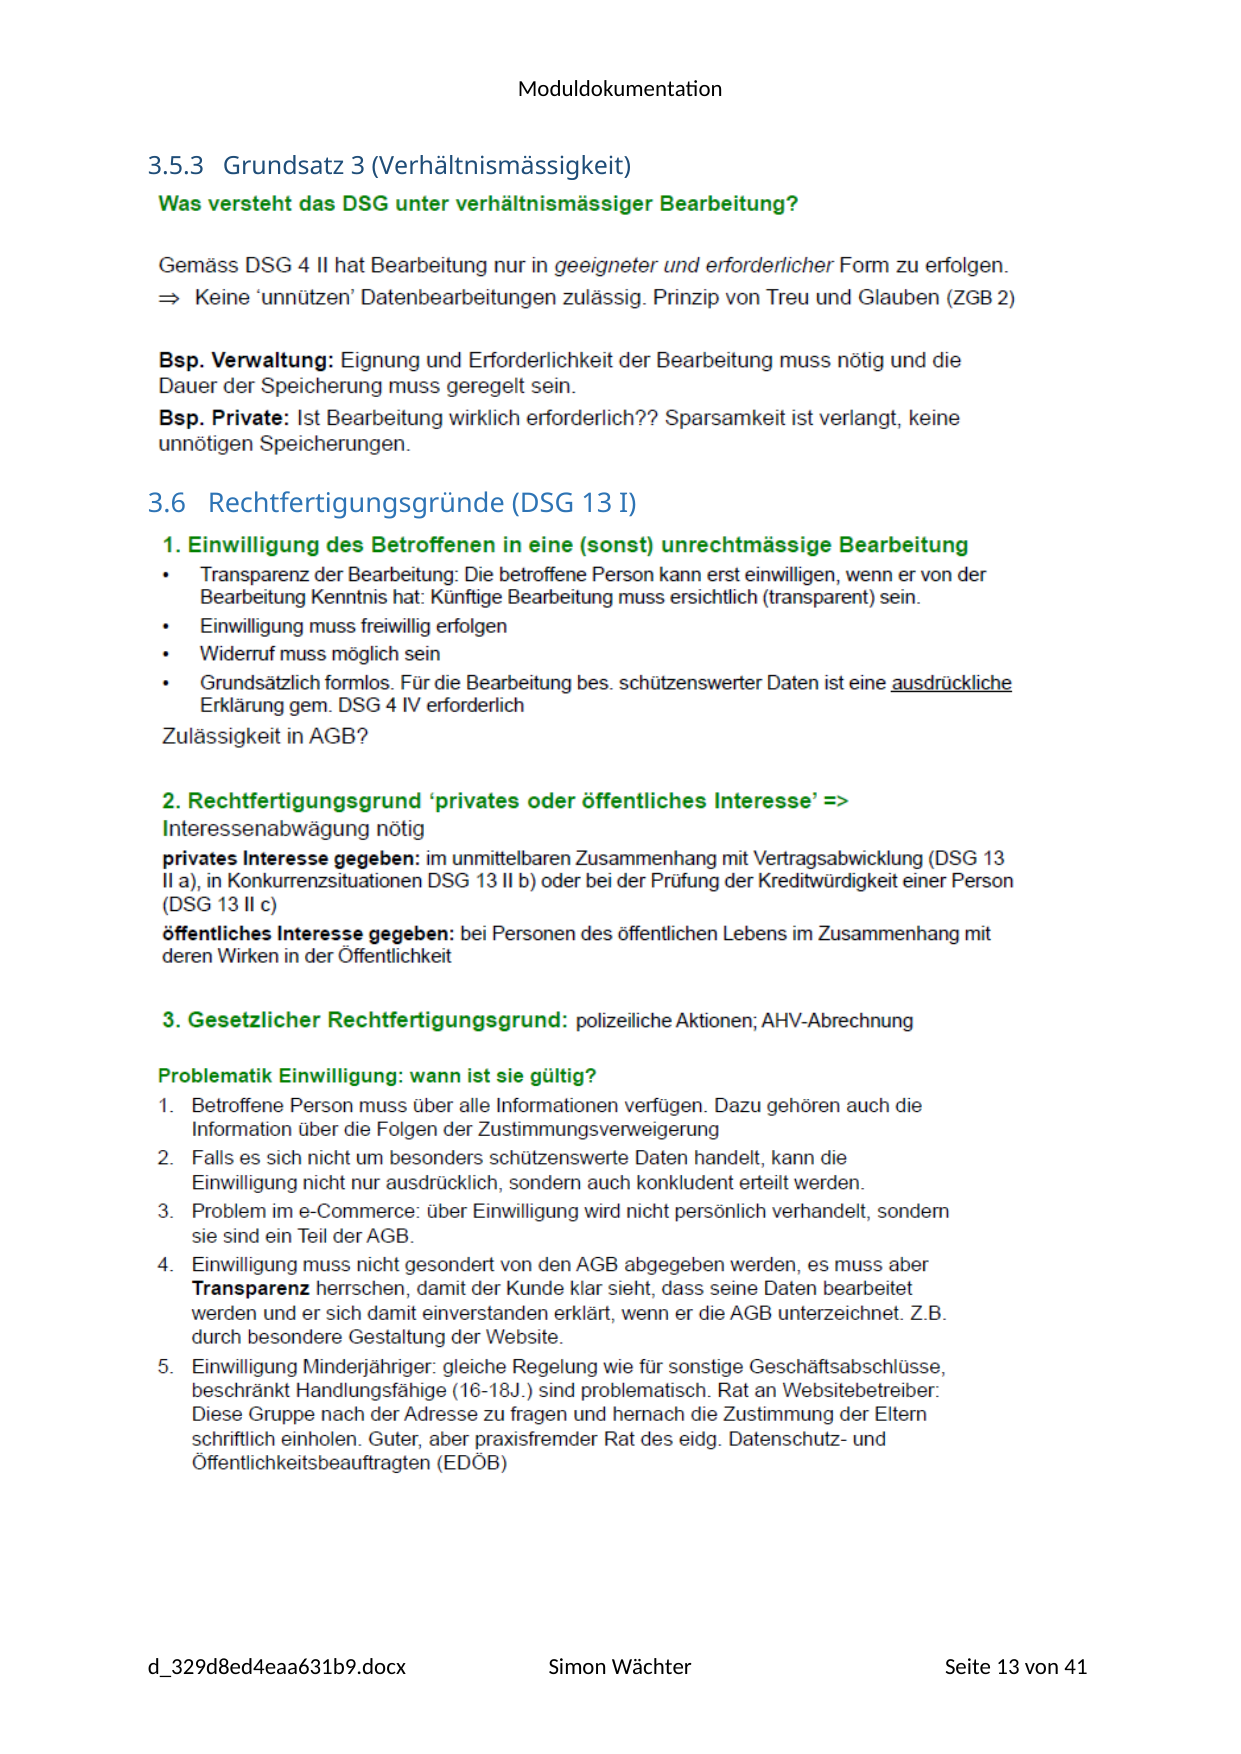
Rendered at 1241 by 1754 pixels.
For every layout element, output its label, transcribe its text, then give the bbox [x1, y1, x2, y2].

subtitle Grundsatz 3 (Verhältnismässigkeit) [148, 148, 1093, 182]
picture [147, 1060, 967, 1479]
picture [147, 522, 1032, 1042]
subtitle Rechtfertigungsgründe (DSG 13 I) [148, 483, 1093, 520]
picture [147, 184, 1037, 465]
